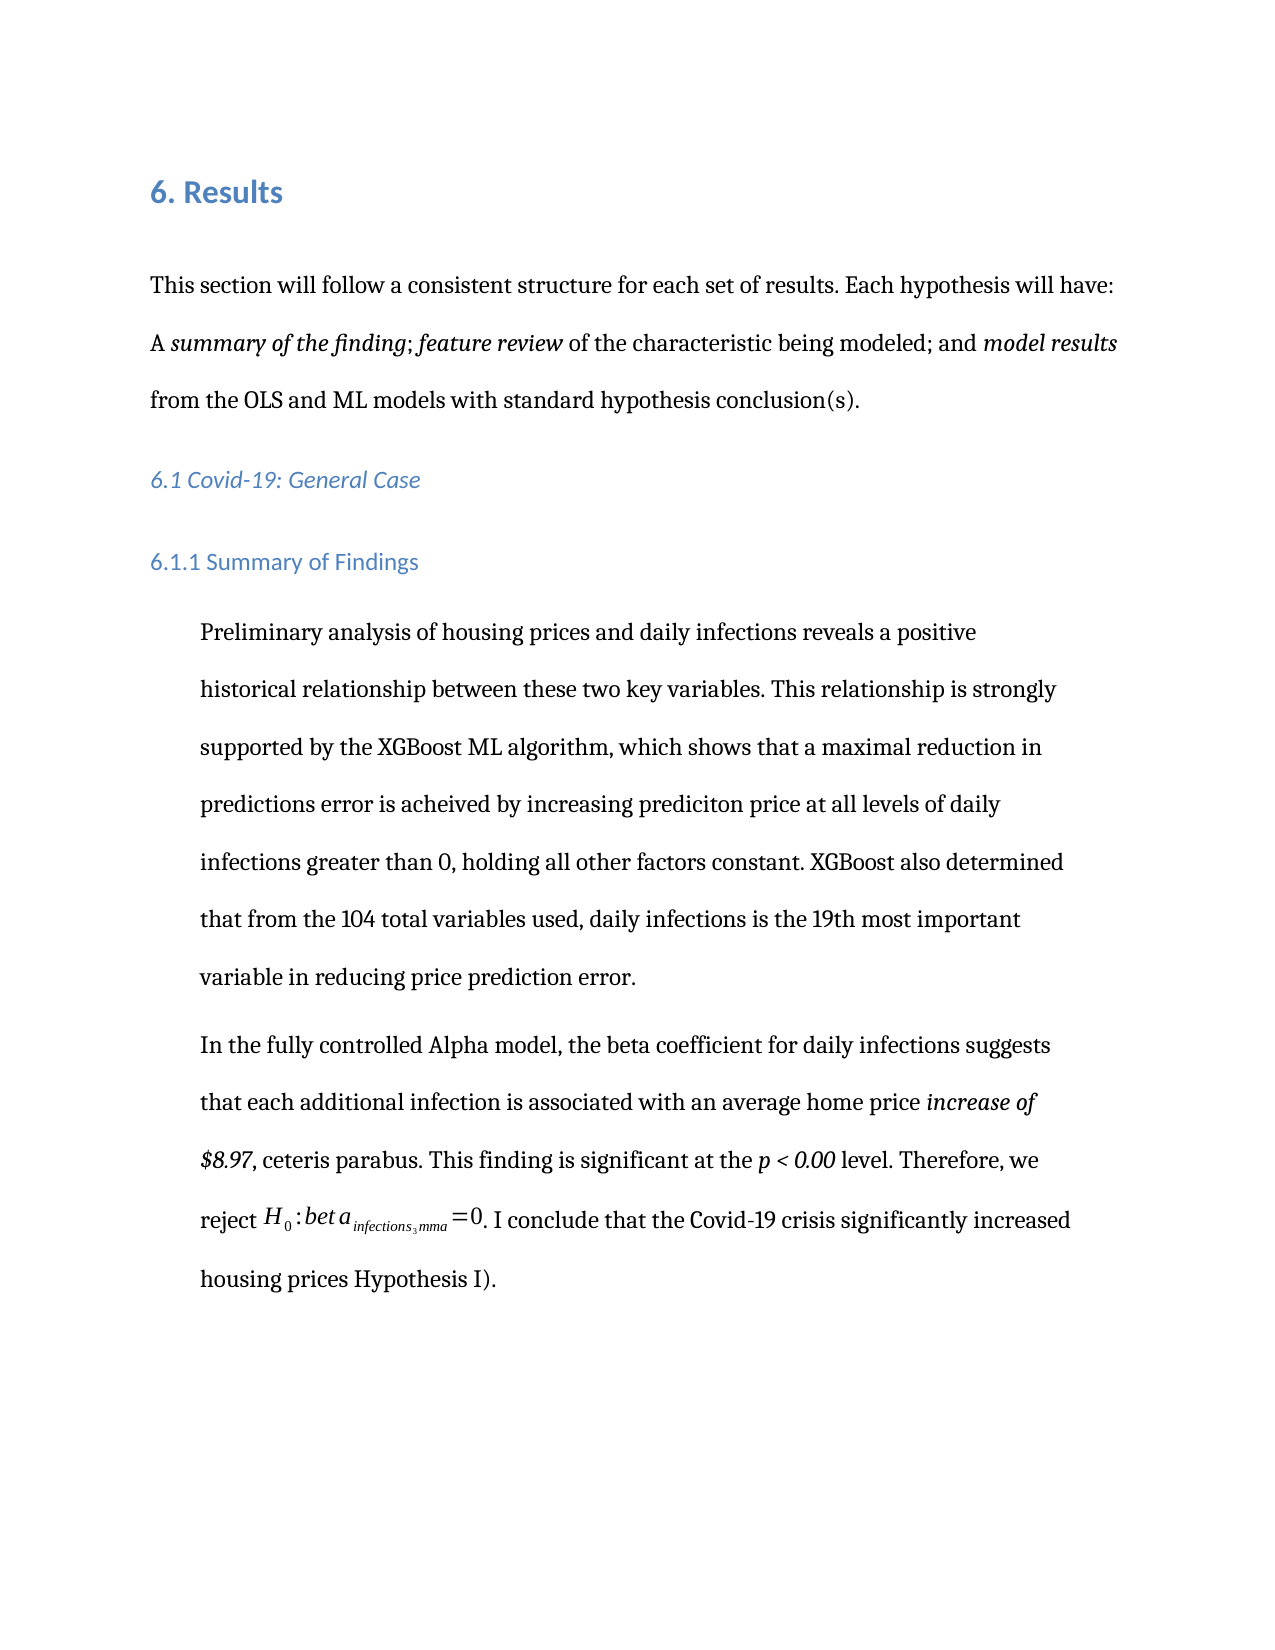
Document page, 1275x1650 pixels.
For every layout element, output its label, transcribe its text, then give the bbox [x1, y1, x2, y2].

text This section will follow a consistent structure for each set of results. Each hypothesis will have: A summary of the finding; feature review of the characteristic being modeled; and model results from the OLS and ML models with standard hypothesis conclusion(s). [150, 271, 1125, 415]
subtitle 6.1.1 Summary of Findings [150, 546, 1125, 577]
subtitle 6. Results [150, 171, 1125, 212]
text Preliminary analysis of housing prices and daily infections reveals a positive historical relationship between these two key variables. This relationship is strongly supported by the XGBoost ML algorithm, which shows that a maximal reduction in predictions error is acheived by increasing prediciton price at all levels of daily infections greater than 0, holding all other factors constant. XGBoost also determined that from the 104 total variables used, daily infections is the 19th most important variable in reducing price prediction error. [200, 618, 1075, 991]
text In the fully controlled Alpha model, the beta coefficient for daily infections suggests that each additional infection is associated with an average home price increase of $8.97, ceteris parabus. This finding is significant at the p < 0.00 level. Therefore, we reject . I conclude that the Covid-19 crisis significantly increased housing prices Hypothesis I). [200, 1031, 1075, 1294]
subtitle 6.1 Covid-19: General Case [150, 464, 1125, 495]
